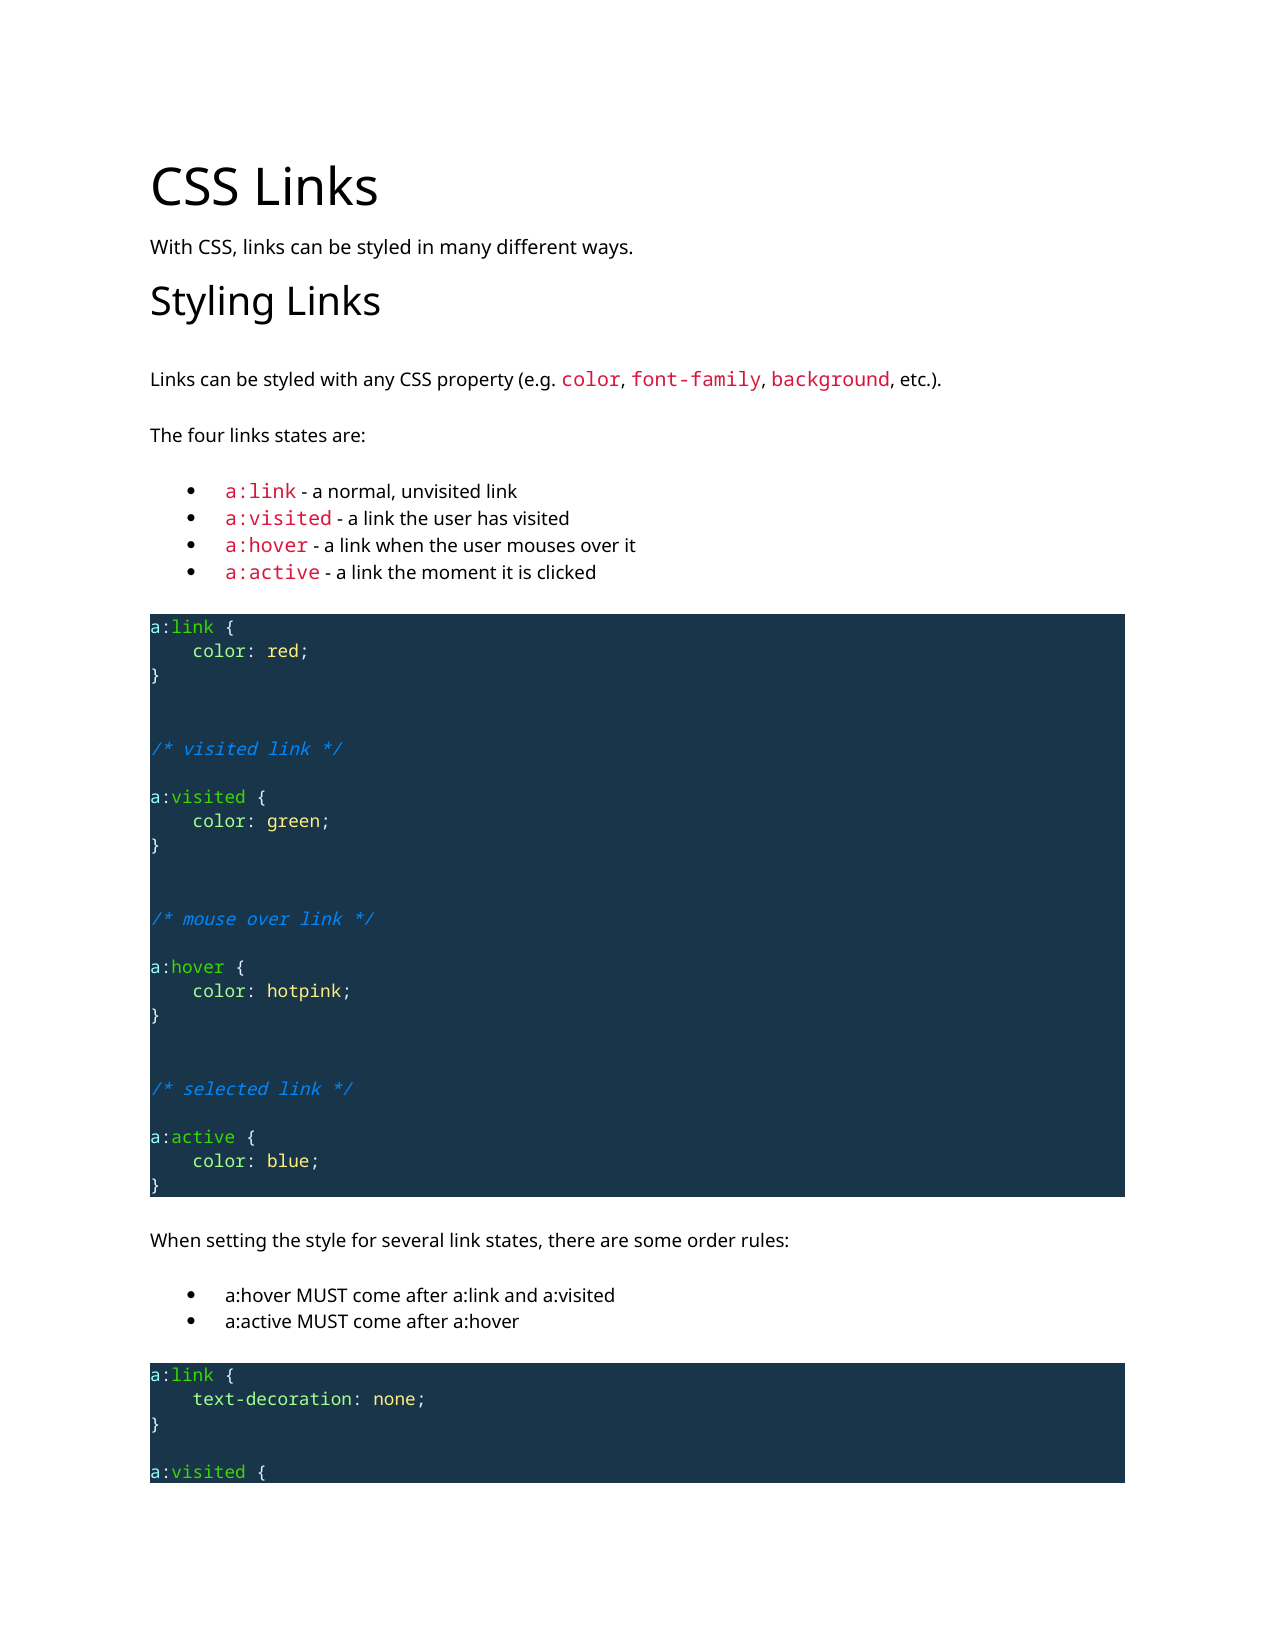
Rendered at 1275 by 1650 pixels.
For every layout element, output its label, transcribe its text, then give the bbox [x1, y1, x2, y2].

list a:hover MUST come after a:link and a:visited [187, 1282, 1125, 1308]
text When setting the style for several link states, there are some order rules: [150, 1227, 1125, 1252]
subtitle Styling Links [150, 273, 1125, 327]
text } [150, 663, 1125, 687]
text The four links states are: [150, 422, 1125, 447]
text color: blue; [150, 1149, 1125, 1173]
text a:hover { [150, 954, 1125, 979]
text a:visited { [150, 1459, 1125, 1483]
text } [150, 1411, 1125, 1435]
text CSS Links [150, 150, 1125, 221]
text /* mouse over link */ [150, 906, 1125, 930]
list a:active MUST come after a:hover [187, 1308, 1125, 1333]
list a:link - a normal, unvisited link [187, 477, 1125, 504]
text With CSS, links can be styled in many different ways. [150, 233, 1125, 260]
list a:hover - a link when the user mouses over it [187, 531, 1125, 558]
text a:link { [150, 614, 1125, 639]
text color: green; [150, 809, 1125, 833]
text Links can be styled with any CSS property (e.g. color, font-family, background, etc.). [150, 365, 1125, 392]
text /* selected link */ [150, 1076, 1125, 1100]
text color: hotpink; [150, 979, 1125, 1003]
text } [150, 1173, 1125, 1197]
text text-decoration: none; [150, 1387, 1125, 1411]
text a:link { [150, 1363, 1125, 1387]
text a:visited { [150, 784, 1125, 809]
list a:visited - a link the user has visited [187, 504, 1125, 531]
text /* visited link */ [150, 736, 1125, 760]
text } [150, 1003, 1125, 1027]
text color: red; [150, 639, 1125, 663]
text a:active { [150, 1124, 1125, 1149]
list a:active - a link the moment it is clicked [187, 558, 1125, 585]
text } [150, 833, 1125, 857]
